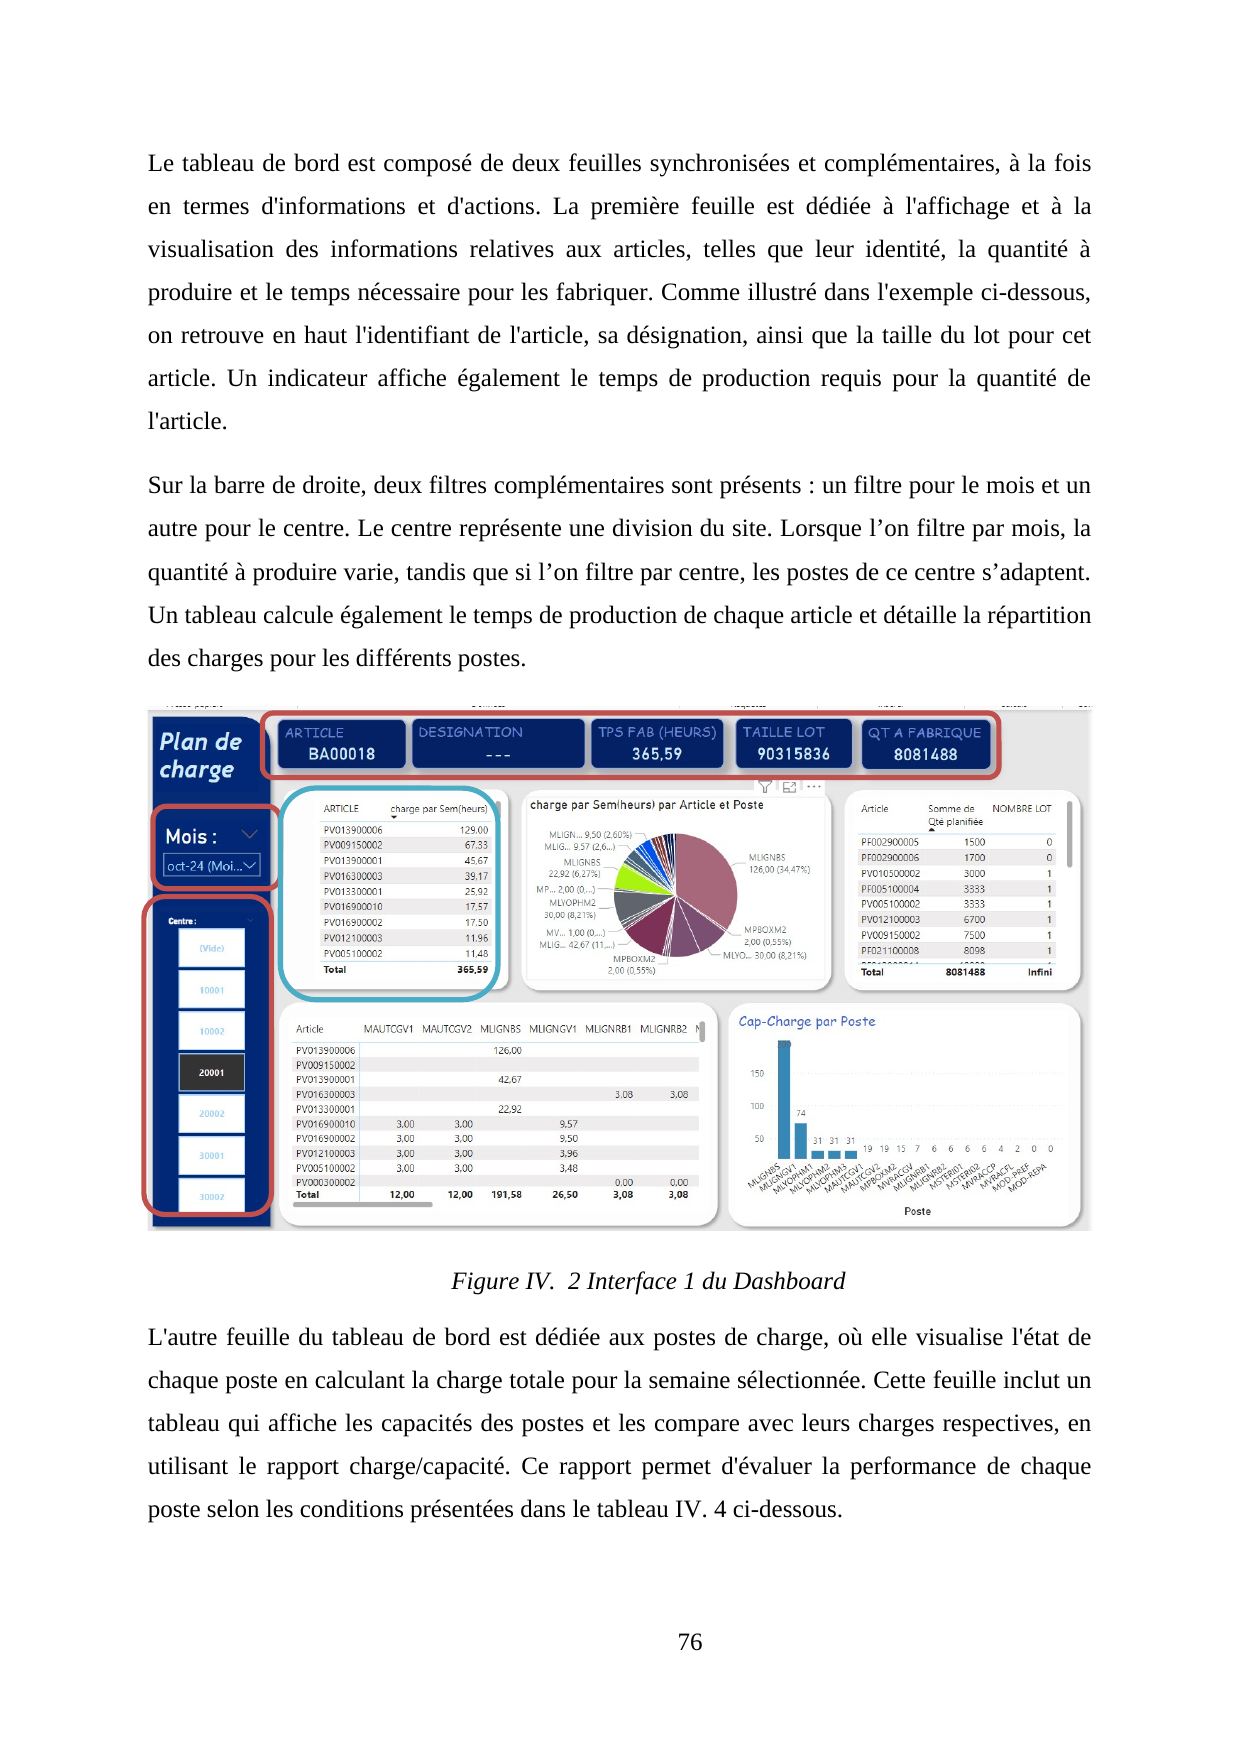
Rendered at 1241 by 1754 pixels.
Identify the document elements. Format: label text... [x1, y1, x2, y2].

text Le tableau de bord est composé de deux feuilles synchronisées et complémentaires, à la fois en termes d'informations et d'actions. La première feuille est dédiée à l'affichage et à la visualisation des informations relatives aux articles, telles que leur identité, la quantité à produire et le temps nécessaire pour les fabriquer. Comme illustré dans l'exemple ci-dessous, on retrouve en haut l'identifiant de l'article, sa désignation, ainsi que la taille du lot pour cet article. Un indicateur affiche également le temps de production requis pour la quantité de l'article. [148, 148, 1093, 435]
picture [147, 900, 268, 1211]
picture [147, 706, 1093, 1231]
text L'autre feuille du tableau de bord est dédiée aux postes de charge, où elle visualise l'état de chaque poste en calculant la charge totale pour la semaine sélectionnée. Cette feuille inclut un tableau qui affiche les capacités des postes et les compare avec leurs charges respectives, en utilisant le rapport charge/capacité. Ce rapport permet d'évaluer la performance de chaque poste selon les conditions présentées dans le tableau IV. 4 ci-dessous. [148, 1322, 1093, 1523]
text Sur la barre de droite, deux filtres complémentaires sont présents : un filtre pour le mois et un autre pour le centre. Le centre représente une division du site. Lorsque l’on filtre par mois, la quantité à produire varie, tandis que si l’on filtre par centre, les postes de ce centre s’adaptent. Un tableau calcule également le temps de production de chaque article et détaille la répartition des charges pour les différents postes. [148, 470, 1093, 672]
